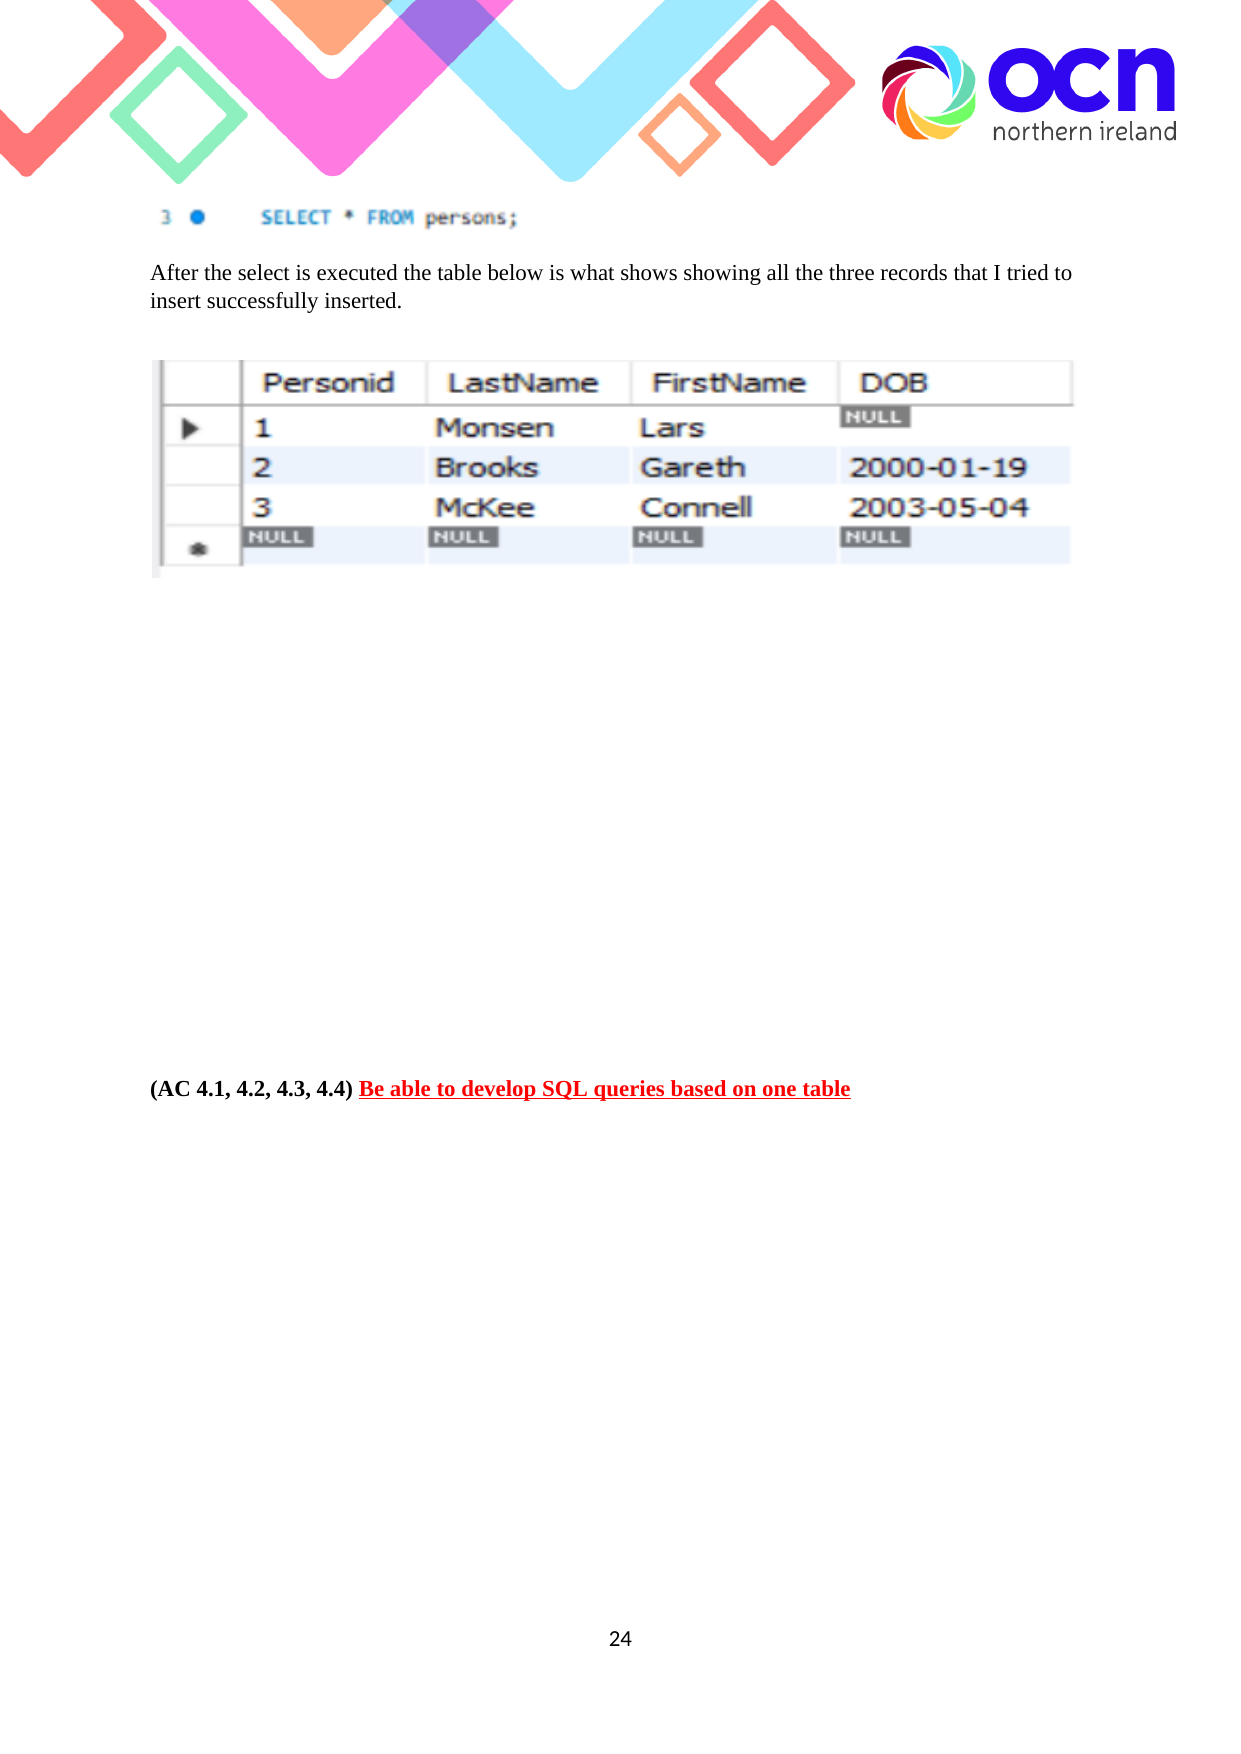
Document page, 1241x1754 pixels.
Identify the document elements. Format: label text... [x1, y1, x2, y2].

text After the select is executed the table below is what shows showing all the three records that I tried to insert successfully inserted. [150, 259, 1090, 313]
picture [150, 360, 1087, 577]
picture [0, 0, 1240, 197]
text (AC 4.1, 4.2, 4.3, 4.4) Be able to develop SQL queries based on one table [150, 1075, 1090, 1101]
picture [150, 199, 571, 240]
